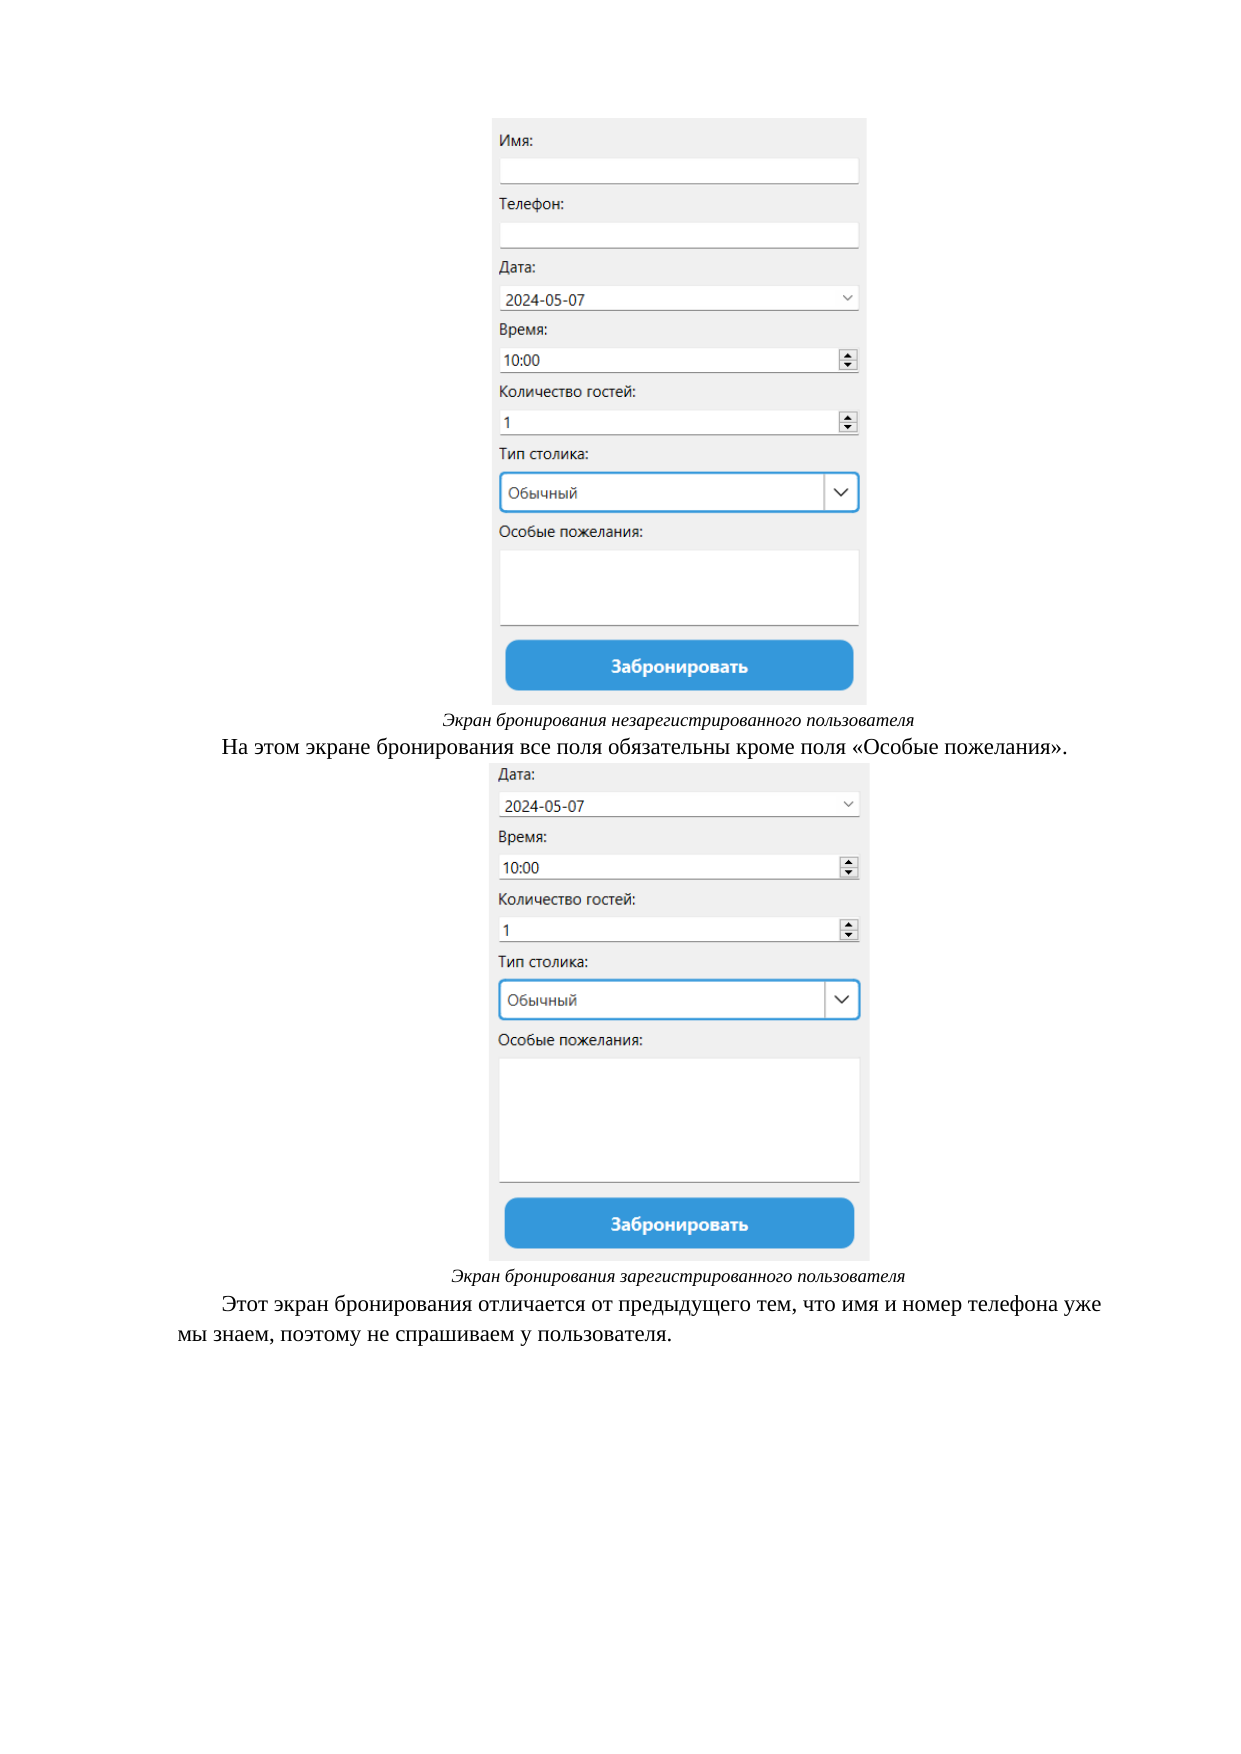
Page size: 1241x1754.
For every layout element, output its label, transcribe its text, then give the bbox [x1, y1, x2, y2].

text Этот экран бронирования отличается от предыдущего тем, что имя и номер телефона уже мы знаем, поэтому не спрашиваем у пользователя. [177, 1290, 1137, 1346]
text Экран бронирования зарегистрированного пользователя [177, 1265, 1137, 1287]
text Экран бронирования незарегистрированного пользователя [177, 709, 1137, 730]
text На этом экране бронирования все поля обязательны кроме поля «Особые пожелания». [177, 733, 1137, 760]
picture [491, 118, 867, 705]
picture [488, 763, 870, 1261]
